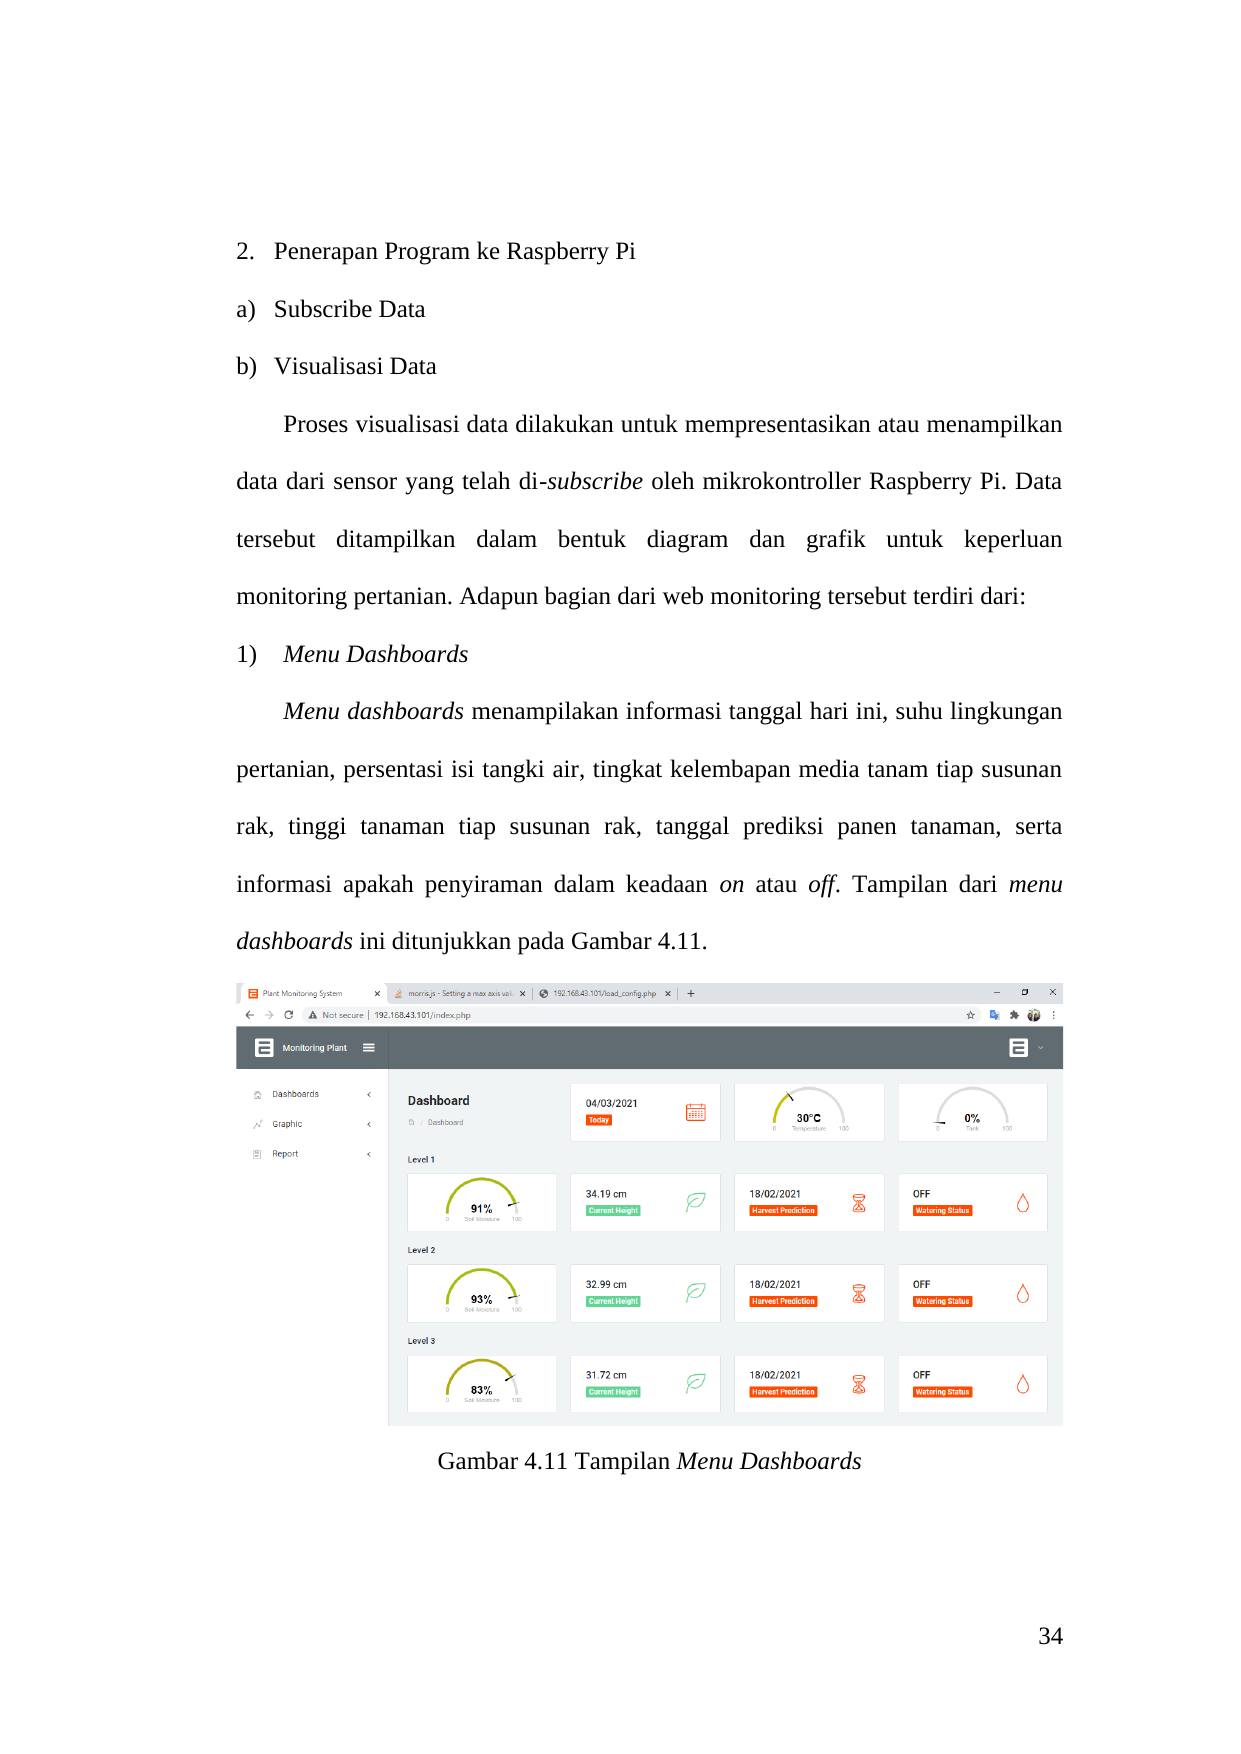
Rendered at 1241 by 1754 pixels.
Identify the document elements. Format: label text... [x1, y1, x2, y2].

text Gambar 4.11 Tampilan Menu Dashboards [236, 1446, 1063, 1475]
list Menu Dashboards [236, 639, 1063, 667]
list Menu dashboards menampilakan informasi tanggal hari ini, suhu lingkungan pertanian, persentasi isi tangki air, tingkat kelembapan media tanam tiap susunan rak, tinggi tanaman tiap susunan rak, tanggal prediksi panen tanaman, serta informasi apakah penyiraman dalam keadaan on atau off. Tampilan dari menu dashboards ini ditunjukkan pada Gambar 4.11. [236, 696, 1063, 955]
list Visualisasi Data [236, 351, 1063, 380]
list Proses visualisasi data dilakukan untuk mempresentasikan atau menampilkan data dari sensor yang telah di-subscribe oleh mikrokontroller Raspberry Pi. Data tersebut ditampilkan dalam bentuk diagram dan grafik untuk keperluan monitoring pertanian. Adapun bagian dari web monitoring tersebut terdiri dari: [236, 409, 1063, 610]
picture [236, 983, 1064, 1426]
list Penerapan Program ke Raspberry Pi [236, 236, 1063, 265]
list Subscribe Data [236, 294, 1063, 322]
